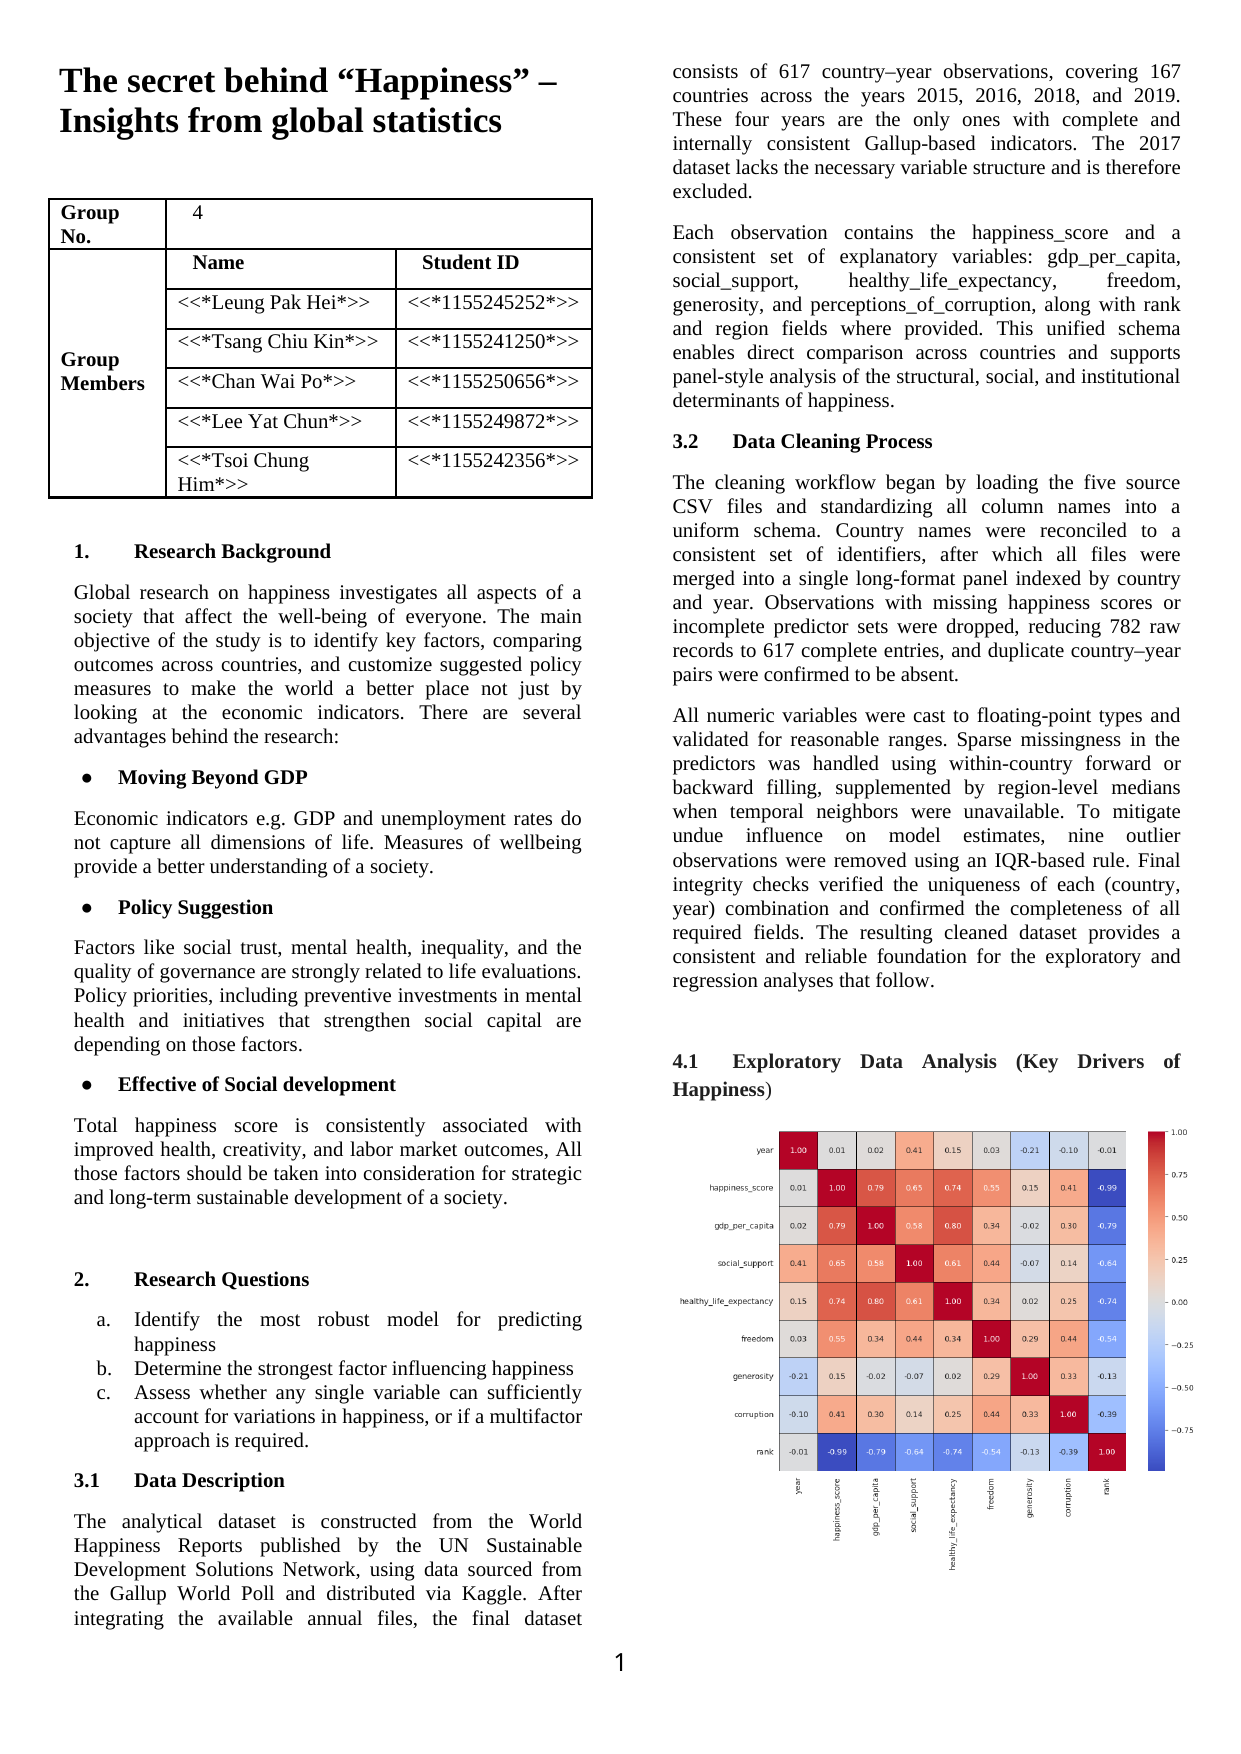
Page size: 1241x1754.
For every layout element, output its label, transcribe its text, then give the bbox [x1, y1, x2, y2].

table_cell <<*1155241250*>> [397, 330, 591, 367]
table_cell <<*1155242356*>> [397, 448, 591, 496]
table_cell <<*Leung Pak Hei*>> [167, 290, 395, 327]
table_cell Group Members [50, 250, 165, 496]
text The cleaning workflow began by loading the five source CSV files and standardizing all column names into a uniform schema. Country names were reconciled to a consistent set of identifiers, after which all files were merged into a single long-format panel indexed by country and year. Observations with missing happiness scores or incomplete predictor sets were dropped, reducing 782 raw records to 617 complete entries, and duplicate country–year pairs were confirmed to be absent. [672, 470, 1181, 686]
table_cell <<*Tsang Chiu Kin*>> [167, 330, 395, 367]
table_cell <<*1155250656*>> [397, 369, 591, 407]
text Economic indicators e.g. GDP and unemployment rates do not capture all dimensions of life. Measures of wellbeing provide a better understanding of a society. [74, 806, 582, 878]
list Identify the most robust model for predicting happiness [96, 1307, 582, 1356]
picture [674, 1123, 1199, 1574]
text The analytical dataset is constructed from the World Happiness Reports published by the UN Sustainable Development Solutions Network, using data sourced from the Gallup World Poll and distributed via Kaggle. After integrating the available annual files, the final dataset consists of 617 country–year observations, covering 167 countries across the years 2015, 2016, 2018, and 2019. These four years are the only ones with complete and internally consistent Gallup-based indicators. The 2017 dataset lacks the necessary variable structure and is therefore excluded. [74, 1509, 582, 1629]
table_header Group No. [50, 200, 165, 248]
text 3.2 Data Cleaning Process [672, 429, 1181, 453]
list Policy Suggestion [80, 894, 582, 919]
table_cell <<*Lee Yat Chun*>> [167, 409, 395, 446]
table_cell <<*Chan Wai Po*>> [167, 369, 395, 407]
table_cell <<*1155249872*>> [397, 409, 591, 446]
table_cell Name [167, 250, 395, 288]
table_header 4 [167, 200, 591, 248]
list Determine the strongest factor influencing happiness [96, 1356, 582, 1379]
text All numeric variables were cast to floating-point types and validated for reasonable ranges. Sparse missingness in the predictors was handled using within-country forward or backward filling, supplemented by region-level medians when temporal neighbors were unavailable. To mitigate undue influence on model estimates, nine outlier observations were removed using an IQR-based rule. Final integrity checks verified the uniqueness of each (country, year) combination and confirmed the completeness of all required fields. The resulting cleaned dataset provides a consistent and reliable foundation for the exploratory and regression analyses that follow. [672, 703, 1181, 992]
text 4.1 Exploratory Data Analysis (Key Drivers of Happiness) [672, 1049, 1181, 1101]
text Global research on happiness investigates all aspects of a society that affect the well-being of everyone. The main objective of the study is to identify key factors, comparing outcomes across countries, and customize suggested policy measures to make the world a better place not just by looking at the economic indicators. There are several advantages behind the research: [74, 580, 582, 748]
text 3.1 Data Description [74, 1468, 582, 1492]
list Assess whether any single variable can sufficiently account for variations in happiness, or if a multifactor approach is required. [96, 1379, 582, 1452]
text Total happiness score is consistently associated with improved health, creativity, and labor market outcomes, All those factors should be taken into consideration for strategic and long-term sustainable development of a society. [74, 1113, 582, 1209]
list Moving Beyond GDP [80, 765, 582, 789]
text 2. Research Questions [74, 1267, 582, 1291]
table_cell Student ID [397, 250, 591, 288]
text 1. Research Background [74, 539, 582, 563]
table_cell <<*Tsoi Chung Him*>> [167, 448, 395, 496]
table_cell <<*1155245252*>> [397, 290, 591, 327]
text The secret behind “Happiness” – Insights from global statistics [59, 59, 582, 141]
text The analytical dataset is constructed from the World Happiness Reports published by the UN Sustainable Development Solutions Network, using data sourced from the Gallup World Poll and distributed via Kaggle. After integrating the available annual files, the final dataset consists of 617 country–year observations, covering 167 countries across the years 2015, 2016, 2018, and 2019. These four years are the only ones with complete and internally consistent Gallup-based indicators. The 2017 dataset lacks the necessary variable structure and is therefore excluded. [672, 59, 1181, 203]
text Each observation contains the happiness_score and a consistent set of explanatory variables: gdp_per_capita, social_support, healthy_life_expectancy, freedom, generosity, and perceptions_of_corruption, along with rank and region fields where provided. This unified schema enables direct comparison across countries and supports panel-style analysis of the structural, social, and institutional determinants of happiness. [672, 220, 1181, 412]
list Effective of Social development [80, 1072, 582, 1096]
text Factors like social trust, mental health, inequality, and the quality of governance are strongly related to life evaluations. Policy priorities, including preventive investments in mental health and initiatives that strengthen social capital are depending on those factors. [74, 935, 582, 1056]
